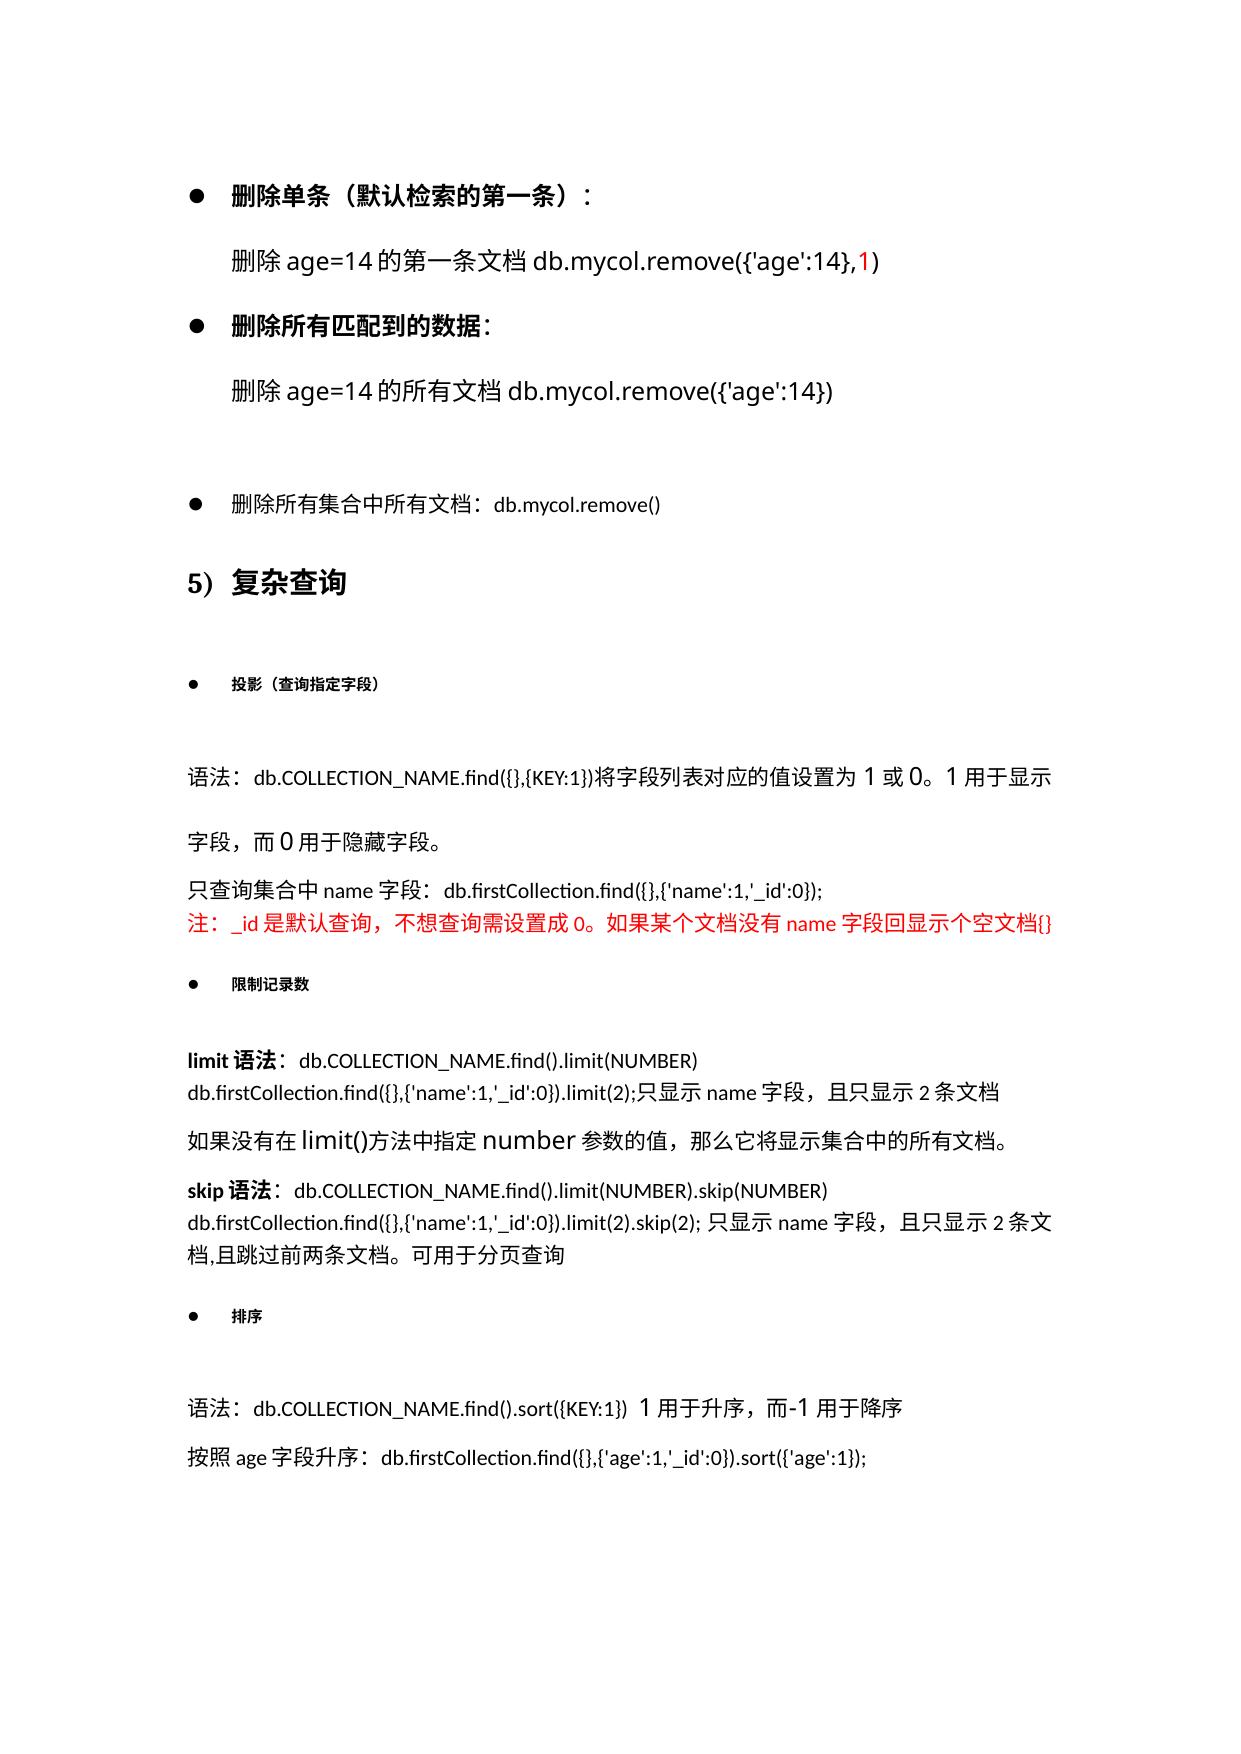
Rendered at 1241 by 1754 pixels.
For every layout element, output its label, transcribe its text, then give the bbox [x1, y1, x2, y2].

text 注：_id是默认查询，不想查询需设置成0。如果某个文档没有name字段回显示个空文档{} [187, 905, 1053, 938]
subtitle 投影（查询指定字段） [187, 667, 1053, 700]
text db.firstCollection.find({},{'name':1,'_id':0}).limit(2).skip(2); 只显示name字段，且只显示2条文档,且跳过前两条文档。可用于分页查询 [187, 1205, 1053, 1270]
text 语法：db.COLLECTION_NAME.find({},{KEY:1})将字段列表对应的值设置为1或0。1用于显示字段，而0用于隐藏字段。 [187, 743, 1053, 873]
text 语法：db.COLLECTION_NAME.find().sort({KEY:1}) 1用于升序，而-1用于降序 [187, 1374, 1053, 1439]
text 如果没有在limit()方法中指定number参数的值，那么它将显示集合中的所有文档。 [187, 1107, 1053, 1172]
text limit语法：db.COLLECTION_NAME.find().limit(NUMBER) [187, 1042, 1053, 1075]
list 删除单条（默认检索的第一条）： [187, 162, 1053, 227]
subtitle 排序 [187, 1299, 1053, 1331]
list 删除所有集合中所有文档：db.mycol.remove() [187, 487, 1053, 519]
text 按照age字段升序：db.firstCollection.find({},{'age':1,'_id':0}).sort({'age':1}); [187, 1439, 1053, 1472]
text skip语法：db.COLLECTION_NAME.find().limit(NUMBER).skip(NUMBER) [187, 1172, 1053, 1205]
text db.firstCollection.find({},{'name':1,'_id':0}).limit(2);只显示name字段，且只显示2条文档 [187, 1075, 1053, 1107]
subtitle 复杂查询 [187, 549, 1053, 614]
text 只查询集合中name字段：db.firstCollection.find({},{'name':1,'_id':0}); [187, 873, 1053, 905]
text 删除age=14的第一条文档db.mycol.remove({'age':14},1) [187, 227, 1053, 292]
list 删除所有匹配到的数据： [187, 292, 1053, 357]
text 删除age=14的所有文档db.mycol.remove({'age':14}) [187, 357, 1053, 422]
subtitle 限制记录数 [187, 967, 1053, 999]
